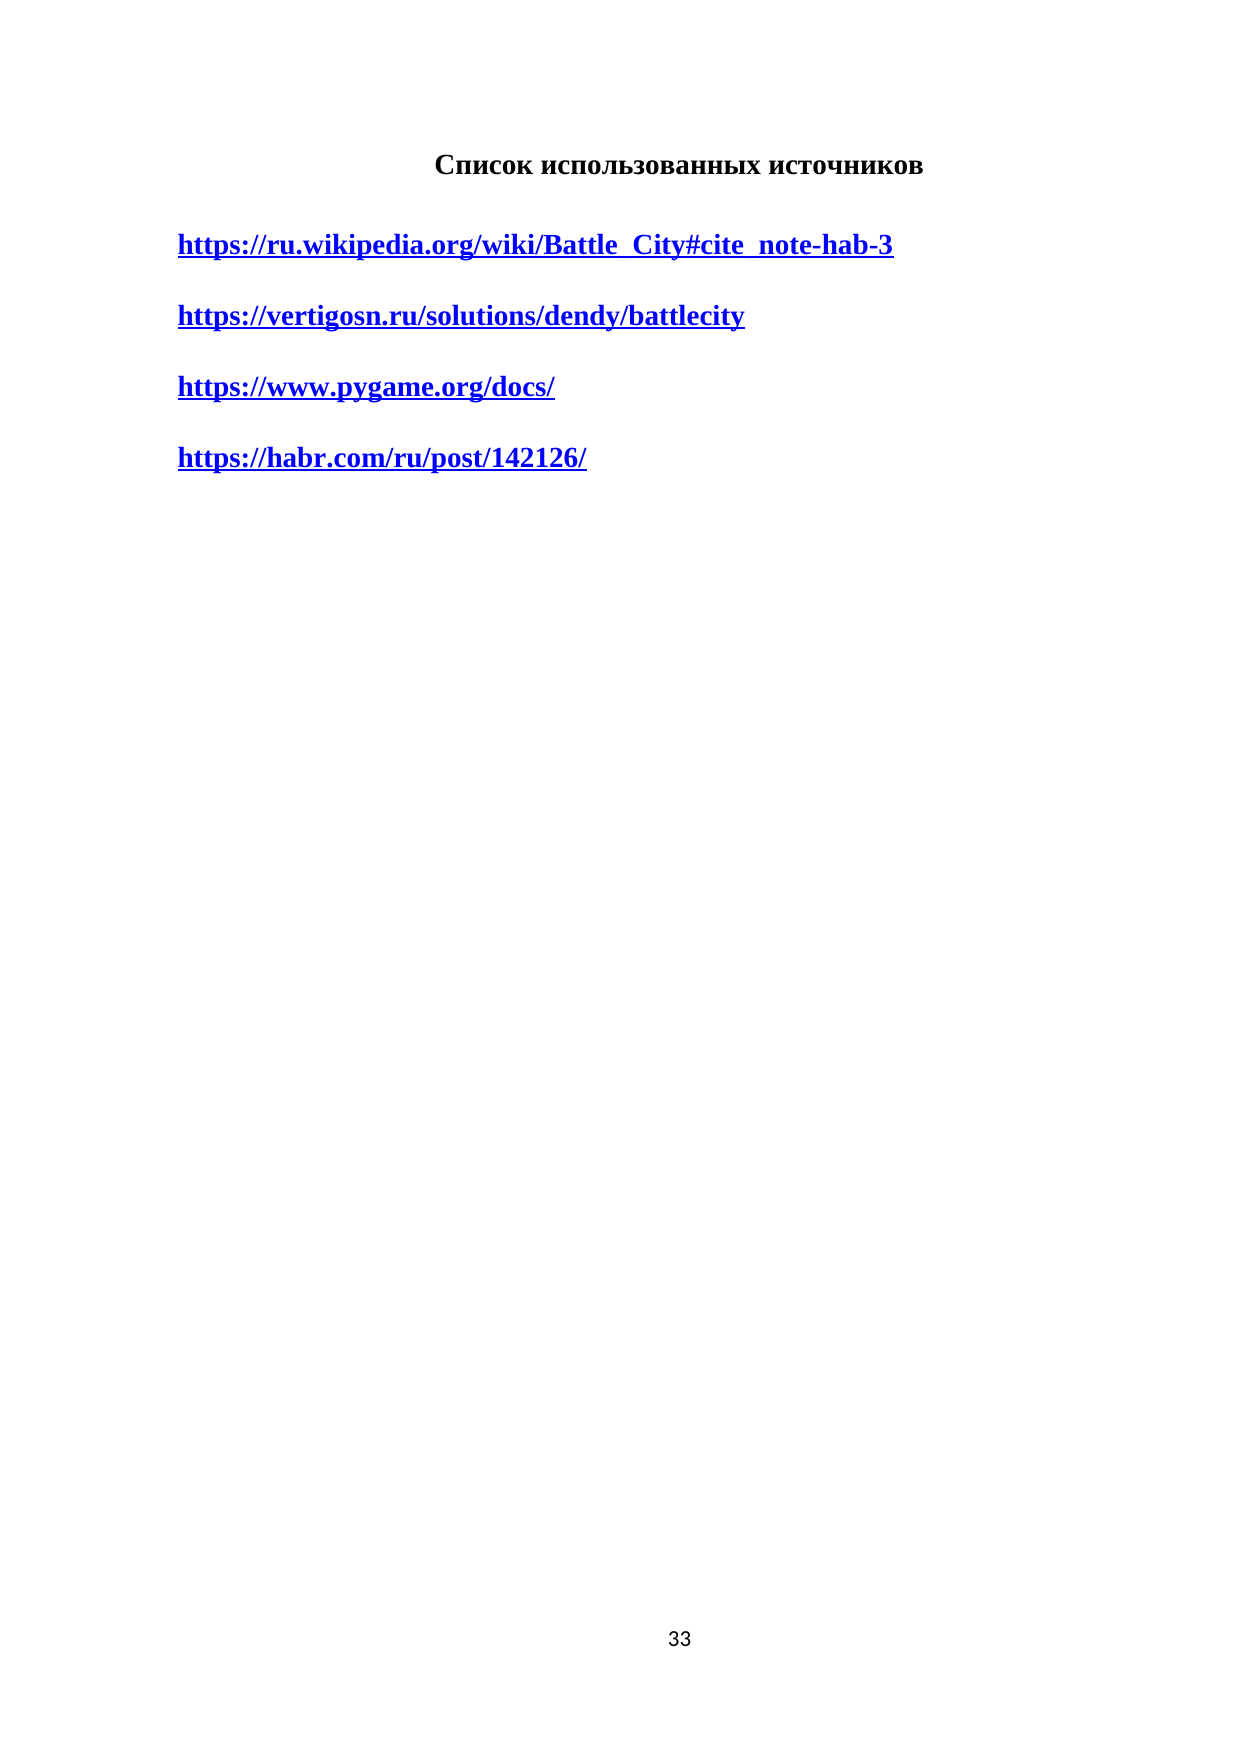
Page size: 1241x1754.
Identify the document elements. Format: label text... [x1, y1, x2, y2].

text https://vertigosn.ru/solutions/dendy/battlecity [177, 298, 1181, 331]
text https://www.pygame.org/docs/ [177, 369, 1181, 403]
text https://habr.com/ru/post/142126/ [177, 440, 1181, 474]
text Список использованных источников [177, 147, 1181, 181]
text https://ru.wikipedia.org/wiki/Battle_City#cite_note-hab-3 [177, 227, 1181, 260]
